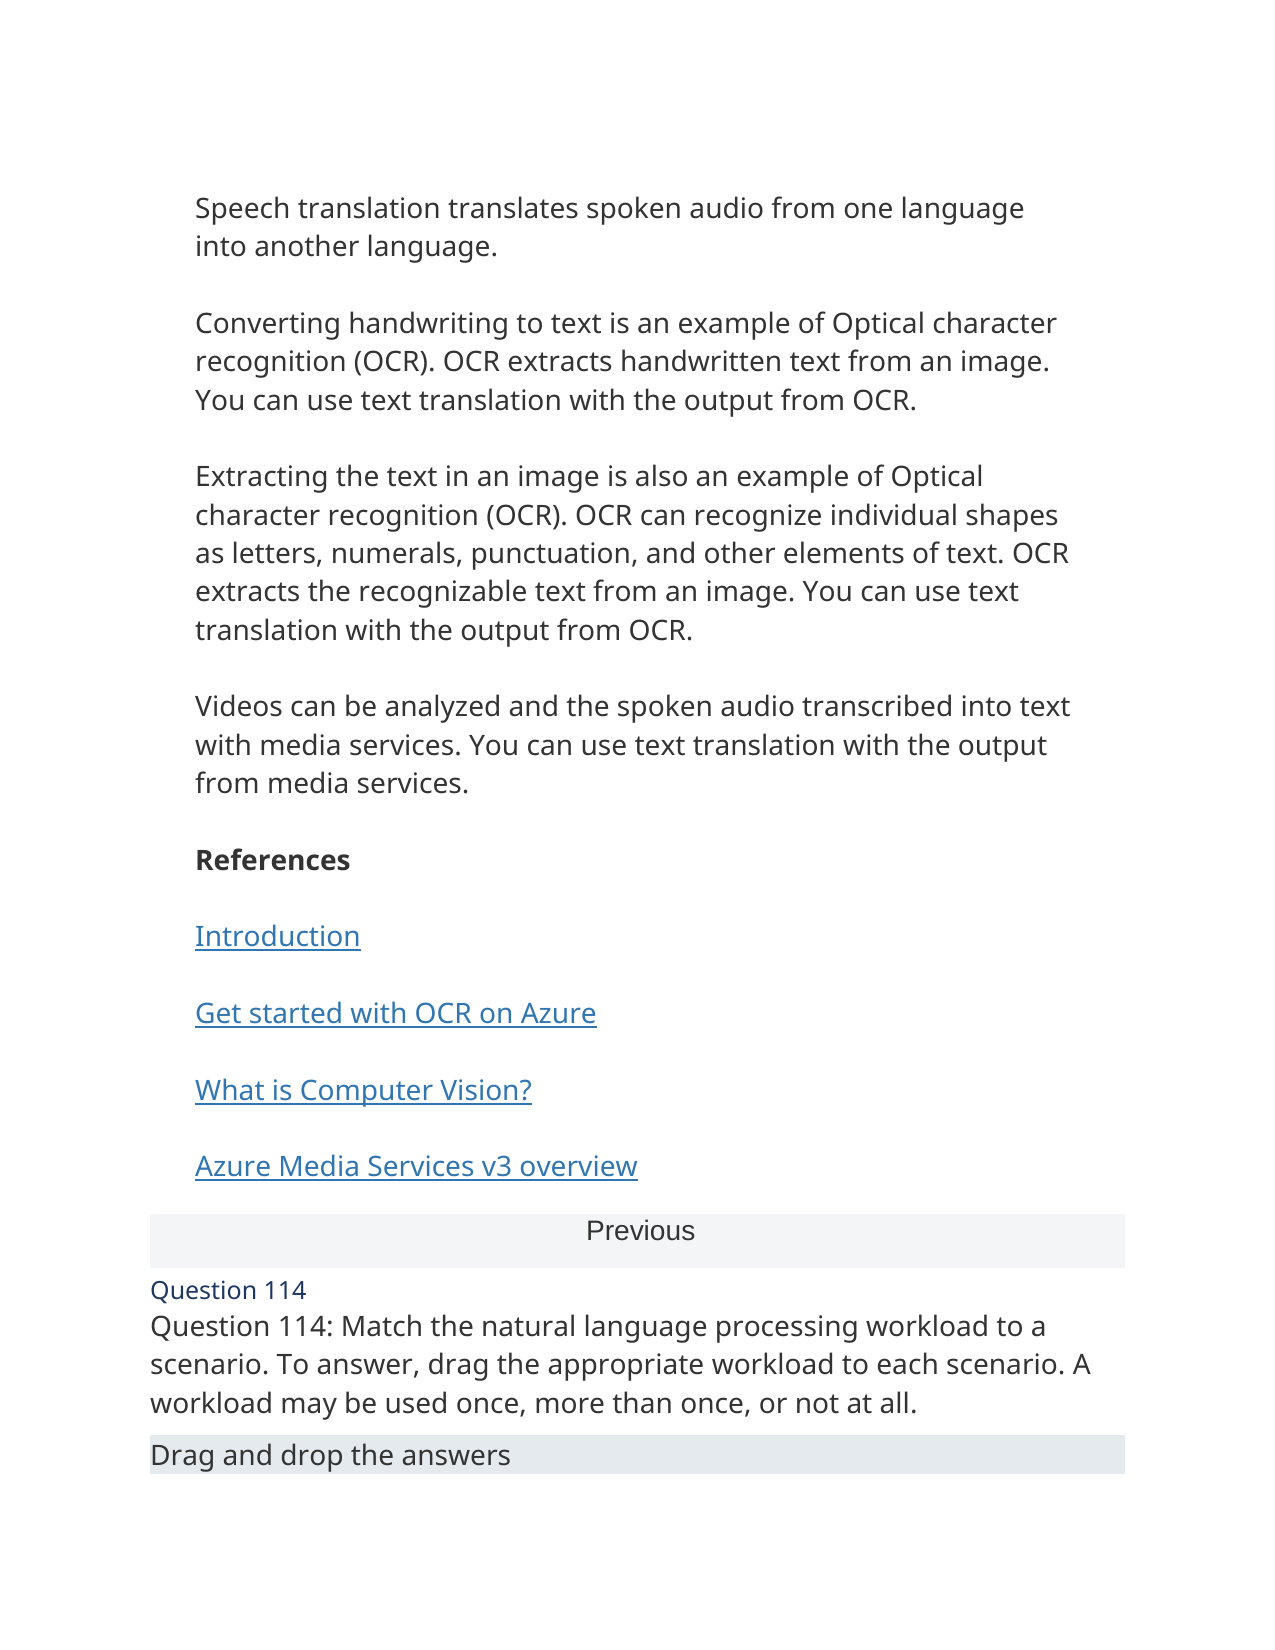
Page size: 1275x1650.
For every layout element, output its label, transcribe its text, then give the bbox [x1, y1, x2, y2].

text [195, 150, 1080, 1185]
text Previous [150, 1214, 1125, 1247]
text Drag and drop the answers [150, 1435, 1125, 1474]
subtitle Question 114 [150, 1272, 1125, 1306]
text Question 114: Match the natural language processing workload to a scenario. To answer, drag the appropriate workload to each scenario. A workload may be used once, more than once, or not at all. [150, 1306, 1125, 1421]
